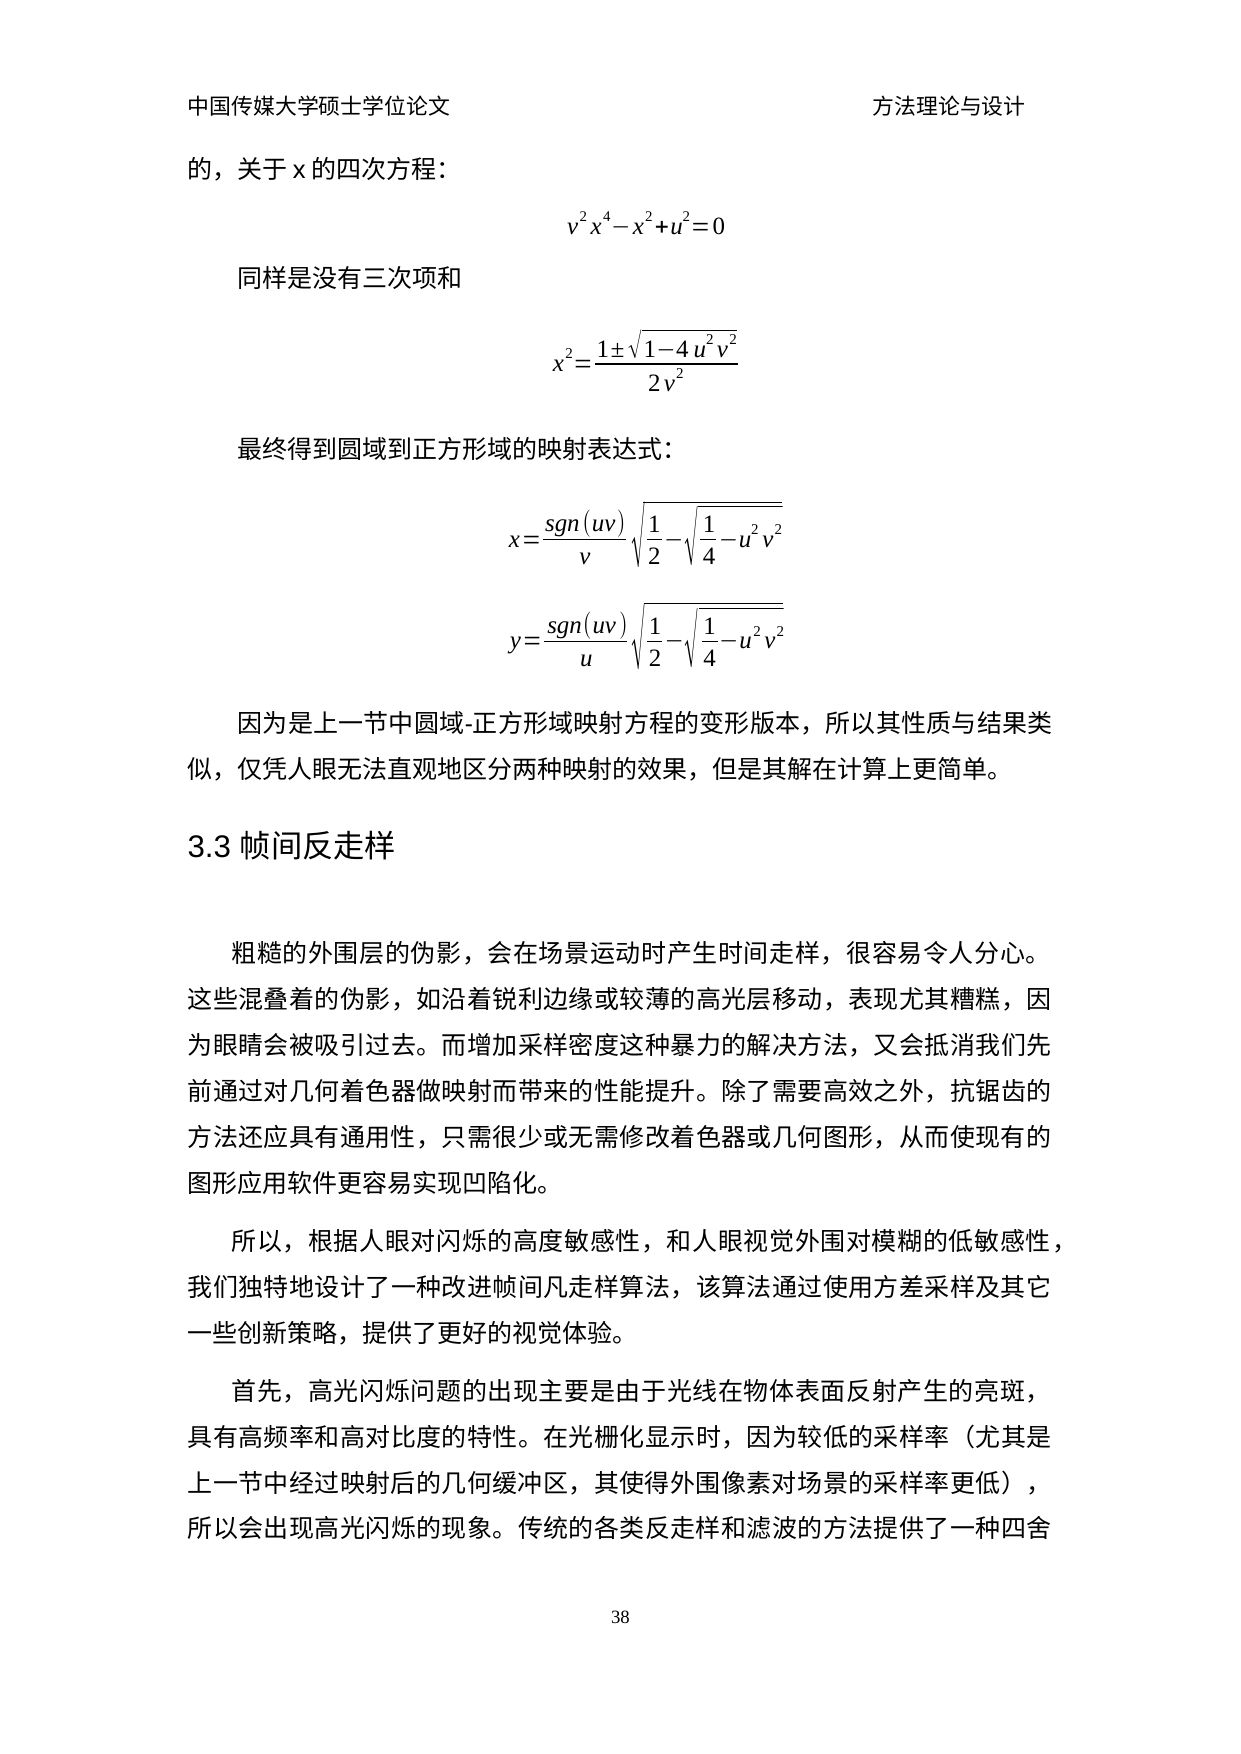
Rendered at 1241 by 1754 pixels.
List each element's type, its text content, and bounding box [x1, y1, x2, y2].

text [187, 150, 1053, 186]
text 最终得到圆域到正方形域的映射表达式： [187, 430, 1053, 466]
text 所以，根据人眼对闪烁的高度敏感性，和人眼视觉外围对模糊的低敏感性，我们独特地设计了一种改进帧间凡走样算法，该算法通过使用方差采样及其它一些创新策略，提供了更好的视觉体验。 [187, 1214, 1053, 1351]
subtitle 3.3 帧间反走样 [187, 821, 1053, 867]
text 因为是上一节中圆域-正方形域映射方程的变形版本，所以其性质与结果类似，仅凭人眼无法直观地区分两种映射的效果，但是其解在计算上更简单。 [187, 704, 1053, 785]
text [187, 1364, 1053, 1547]
text 同样是没有三次项和 [187, 259, 1053, 295]
text 粗糙的外围层的伪影，会在场景运动时产生时间走样，很容易令人分心。这些混叠着的伪影，如沿着锐利边缘或较薄的高光层移动，表现尤其糟糕，因为眼睛会被吸引过去。而增加采样密度这种暴力的解决方法，又会抵消我们先前通过对几何着色器做映射而带来的性能提升。除了需要高效之外，抗锯齿的方法还应具有通用性，只需很少或无需修改着色器或几何图形，从而使现有的图形应用软件更容易实现凹陷化。 [187, 926, 1053, 1201]
